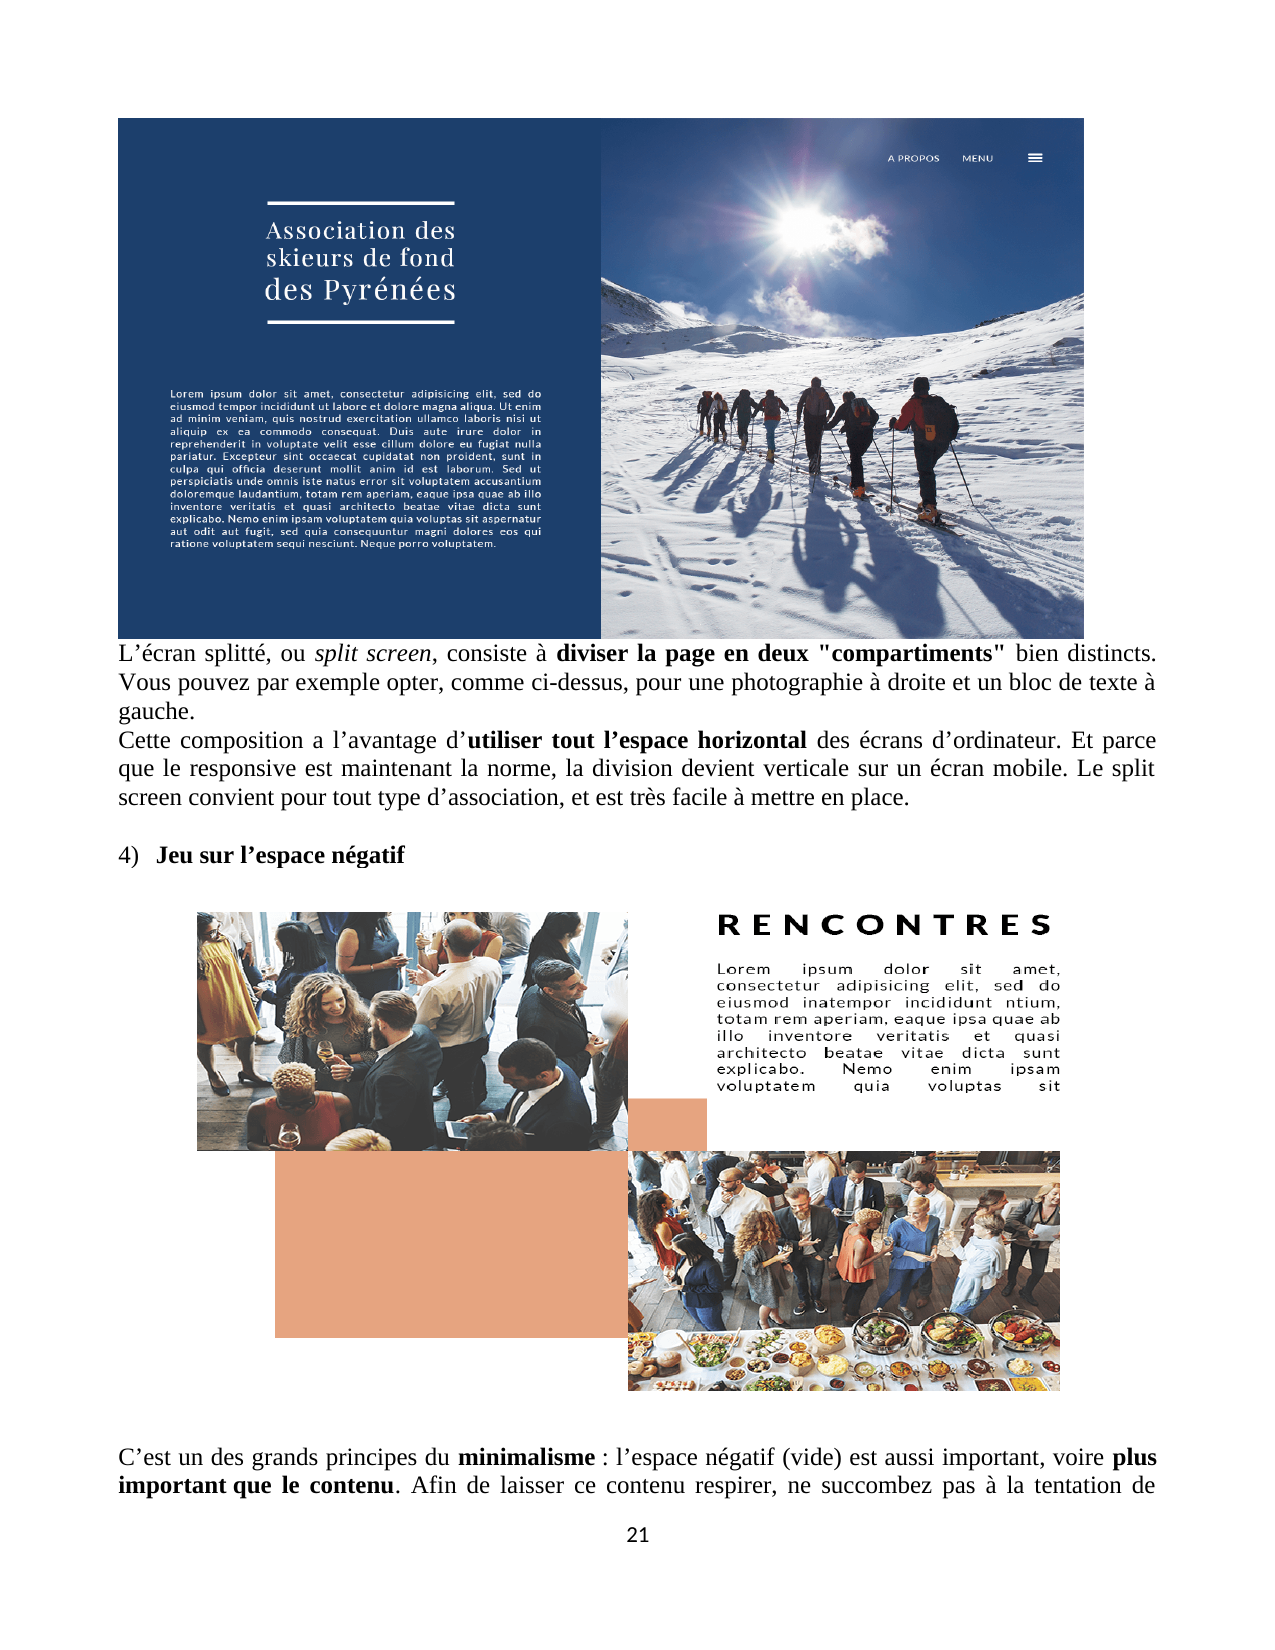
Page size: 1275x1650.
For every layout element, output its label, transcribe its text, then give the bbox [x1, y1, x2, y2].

picture [118, 118, 1084, 639]
subtitle Jeu sur l’espace négatif [118, 840, 1157, 868]
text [118, 1442, 1157, 1499]
picture [118, 868, 1144, 1442]
text L’écran splitté, ou split screen, consiste à diviser la page en deux "compartiments" bien distincts. Vous pouvez par exemple opter, comme ci-dessus, pour une photographie à droite et un bloc de texte à gauche. [118, 638, 1157, 725]
text Cette composition a l’avantage d’utiliser tout l’espace horizontal des écrans d’ordinateur. Et parce que le responsive est maintenant la norme, la division devient verticale sur un écran mobile. Le split screen convient pour tout type d’association, et est très facile à mettre en place. [118, 725, 1157, 811]
